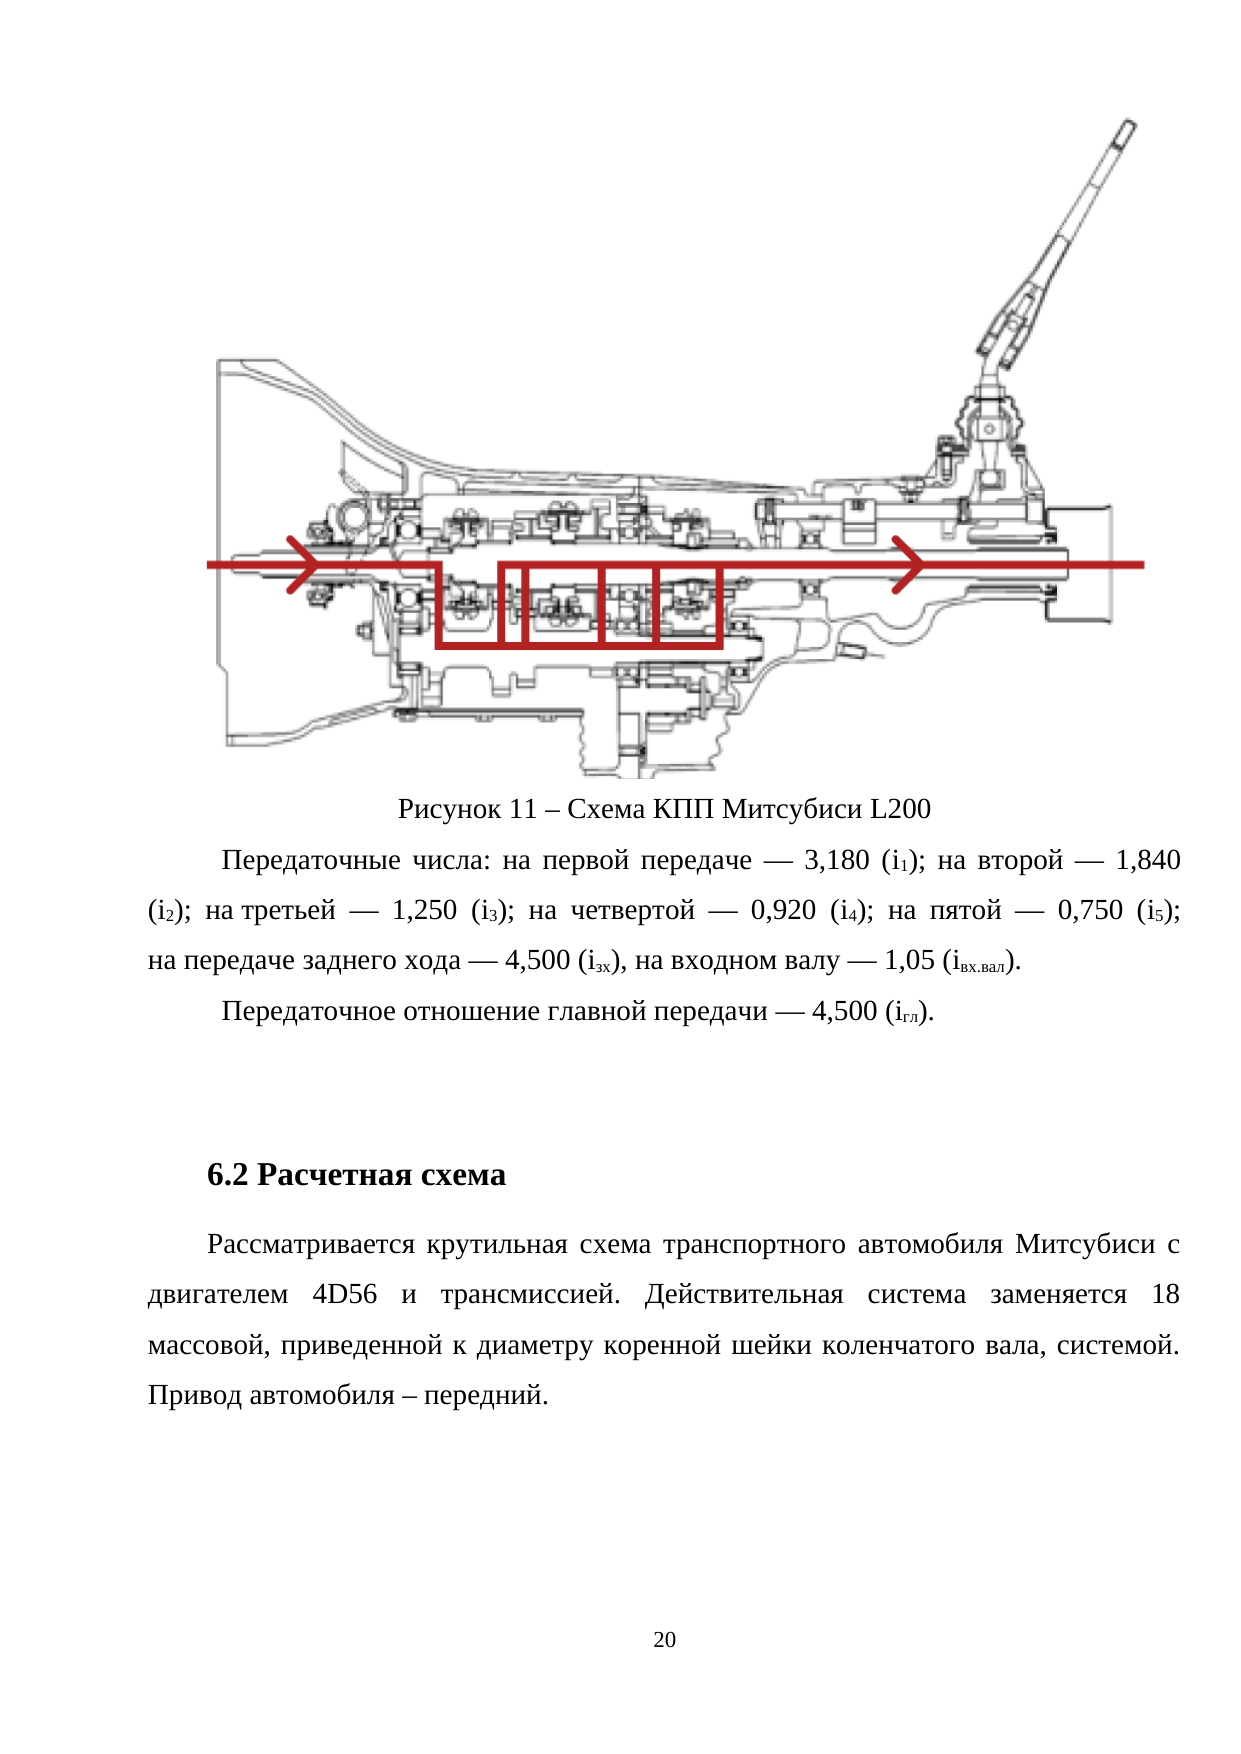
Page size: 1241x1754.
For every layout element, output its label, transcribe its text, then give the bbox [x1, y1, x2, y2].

subtitle 6.2 Расчетная схема [148, 1154, 1166, 1193]
text Передаточное отношение главной передачи — 4,500 (iгл). [148, 993, 1181, 1026]
text Рассматривается крутильная схема транспортного автомобиля Митсубиси с двигателем 4D56 и трансмиссией. Действительная система заменяется 18 массовой, приведенной к диаметру коренной шейки коленчатого вала, системой. Привод автомобиля – передний. [148, 1226, 1181, 1411]
text Передаточные числа: на первой передаче — 3,180 (i1); на второй — 1,840 (i2); на третьей — 1,250 (i3); на четвертой — 0,920 (i4); на пятой — 0,750 (i5); на передаче заднего хода — 4,500 (iзх), на входном валу — 1,05 (iвх.вал). [148, 842, 1181, 976]
text Рисунок 11 – Схема КПП Митсубиси L200 [148, 791, 1181, 825]
picture [206, 101, 1197, 779]
